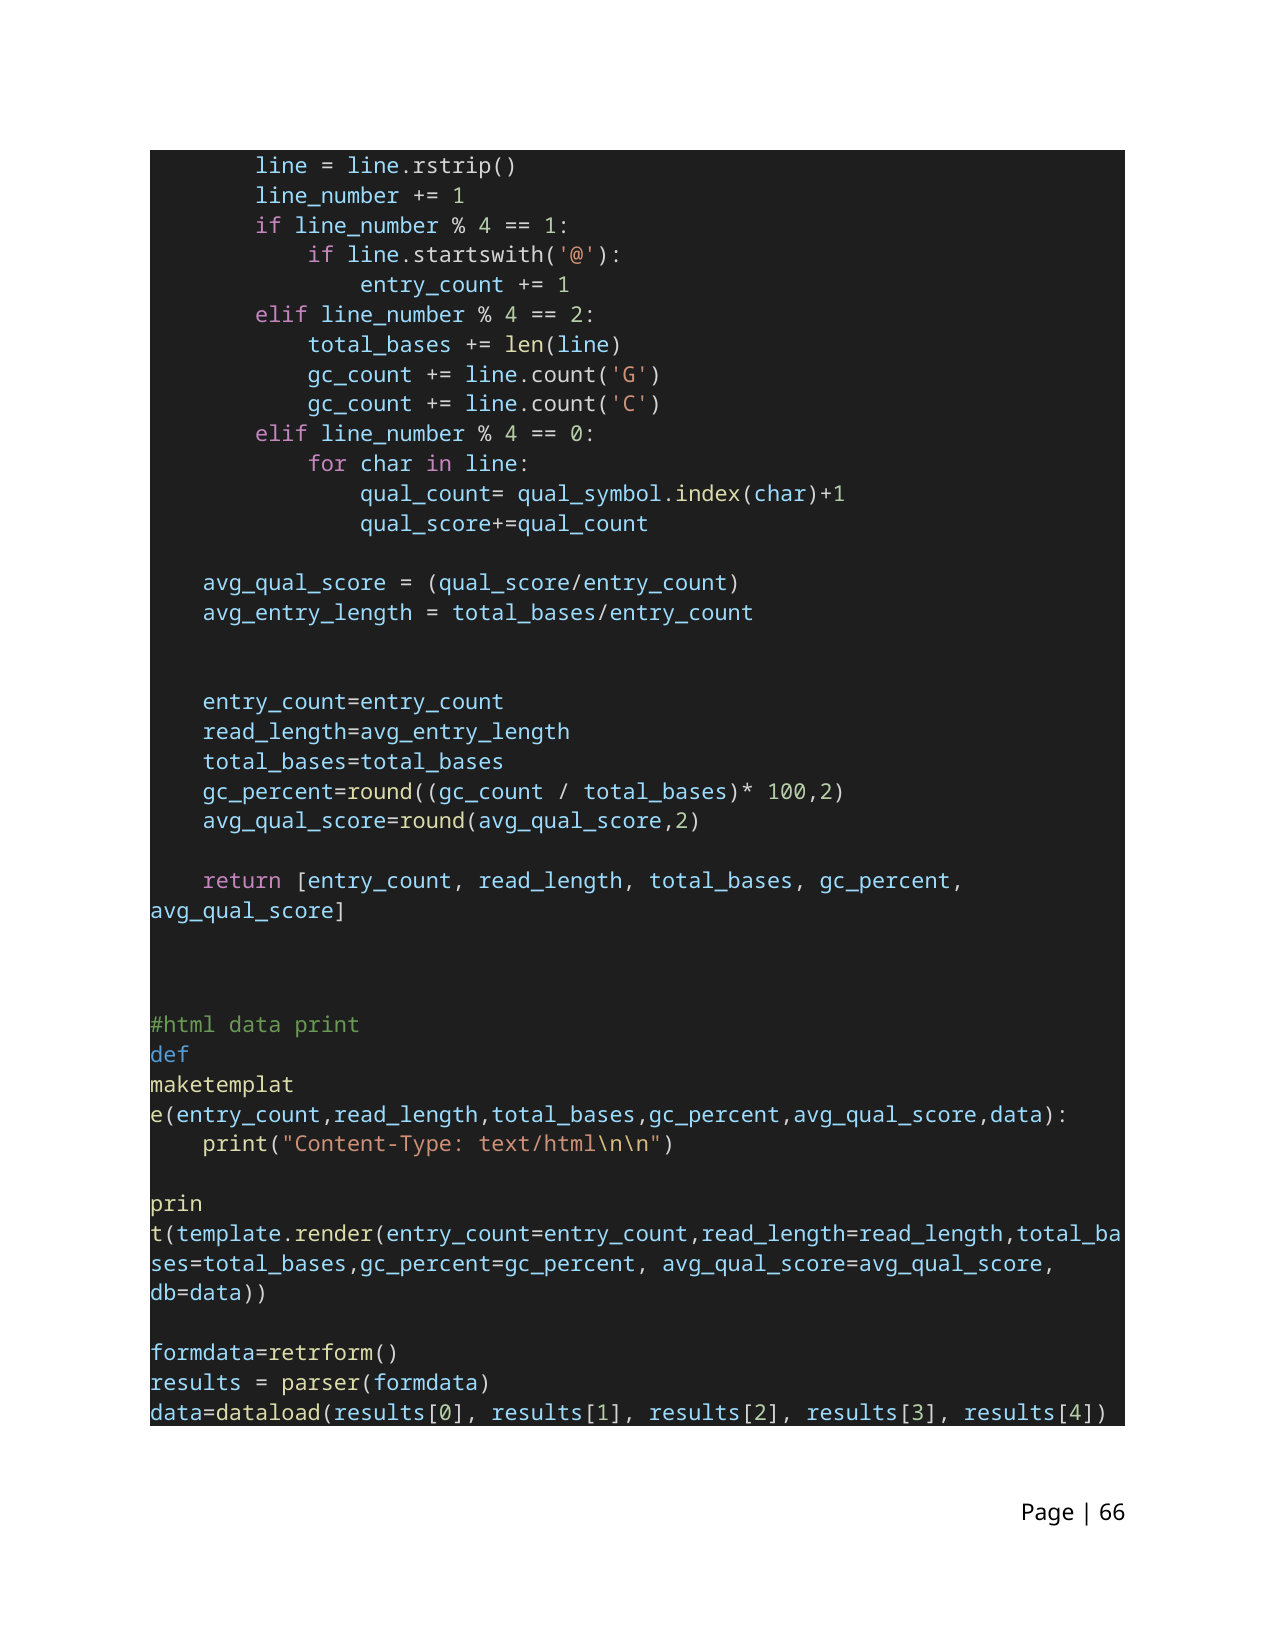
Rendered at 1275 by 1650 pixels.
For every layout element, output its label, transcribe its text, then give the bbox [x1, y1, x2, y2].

text if line_number % 4 == 1: [150, 209, 1125, 239]
text if line.startswith('@'): [150, 239, 1125, 269]
text #html data print [150, 1009, 1125, 1039]
text avg_qual_score=round(avg_qual_score,2) [150, 805, 1125, 835]
text print(template.render(entry_count=entry_count,read_length=read_length,total_bases=total_bases,gc_percent=gc_percent, avg_qual_score=avg_qual_score, db=data)) [150, 1158, 1125, 1307]
text qual_score+=qual_count [150, 507, 1125, 537]
text total_bases=total_bases [150, 746, 1125, 776]
text avg_entry_length = total_bases/entry_count [150, 597, 1125, 627]
text entry_count += 1 [150, 269, 1125, 299]
text for char in line: [150, 448, 1125, 478]
text line_number += 1 [150, 180, 1125, 209]
text entry_count=entry_count [150, 686, 1125, 716]
text def maketemplate(entry_count,read_length,total_bases,gc_percent,avg_qual_score,data): [150, 1039, 1125, 1128]
text print("Content-Type: text/html\n\n") [150, 1128, 1125, 1158]
text elif line_number % 4 == 0: [150, 418, 1125, 448]
text read_length=avg_entry_length [150, 716, 1125, 746]
text gc_percent=round((gc_count / total_bases)* 100,2) [150, 776, 1125, 805]
text avg_qual_score = (qual_score/entry_count) [150, 567, 1125, 597]
text formdata=retrform() [150, 1337, 1125, 1367]
text line = line.rstrip() [150, 150, 1125, 180]
text return [entry_count, read_length, total_bases, gc_percent, avg_qual_score] [150, 865, 1125, 924]
text data=dataload(results[0], results[1], results[2], results[3], results[4]) [150, 1396, 1125, 1426]
text results = parser(formdata) [150, 1367, 1125, 1396]
text gc_count += line.count('G') [150, 358, 1125, 388]
text qual_count= qual_symbol.index(char)+1 [150, 478, 1125, 507]
text elif line_number % 4 == 2: [150, 299, 1125, 329]
text total_bases += len(line) [150, 329, 1125, 358]
text gc_count += line.count('C') [150, 388, 1125, 418]
